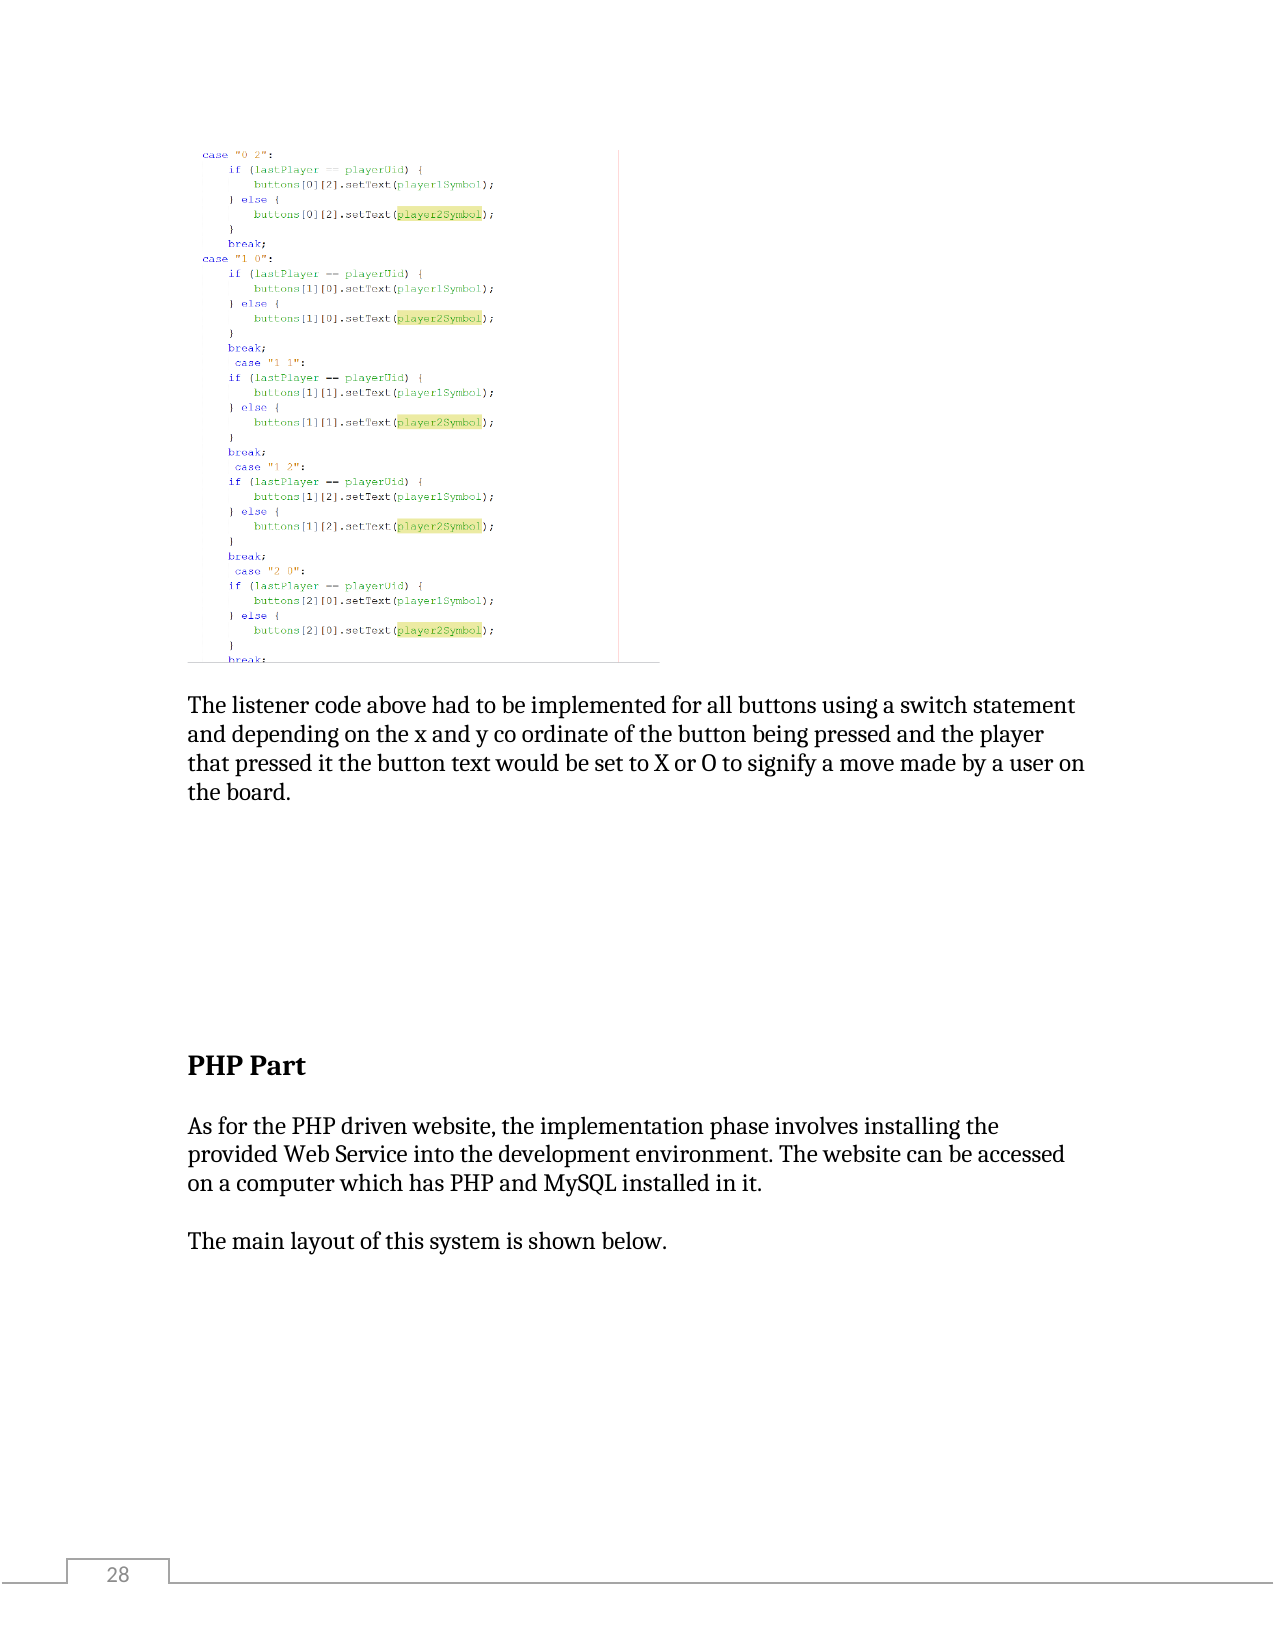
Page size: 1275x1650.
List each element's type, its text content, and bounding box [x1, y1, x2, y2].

text The listener code above had to be implemented for all buttons using a switch statement and depending on the x and y co ordinate of the button being pressed and the player that pressed it the button text would be set to X or O to signify a move made by a user on the board. [187, 691, 1087, 806]
text As for the PHP driven website, the implementation phase involves installing the provided Web Service into the development environment. The website can be accessed on a computer which has PHP and MySQL installed in it. [187, 1112, 1087, 1198]
picture [187, 150, 660, 663]
text PHP Part [187, 1049, 1087, 1083]
text The main layout of this system is shown below. [187, 1227, 1087, 1255]
